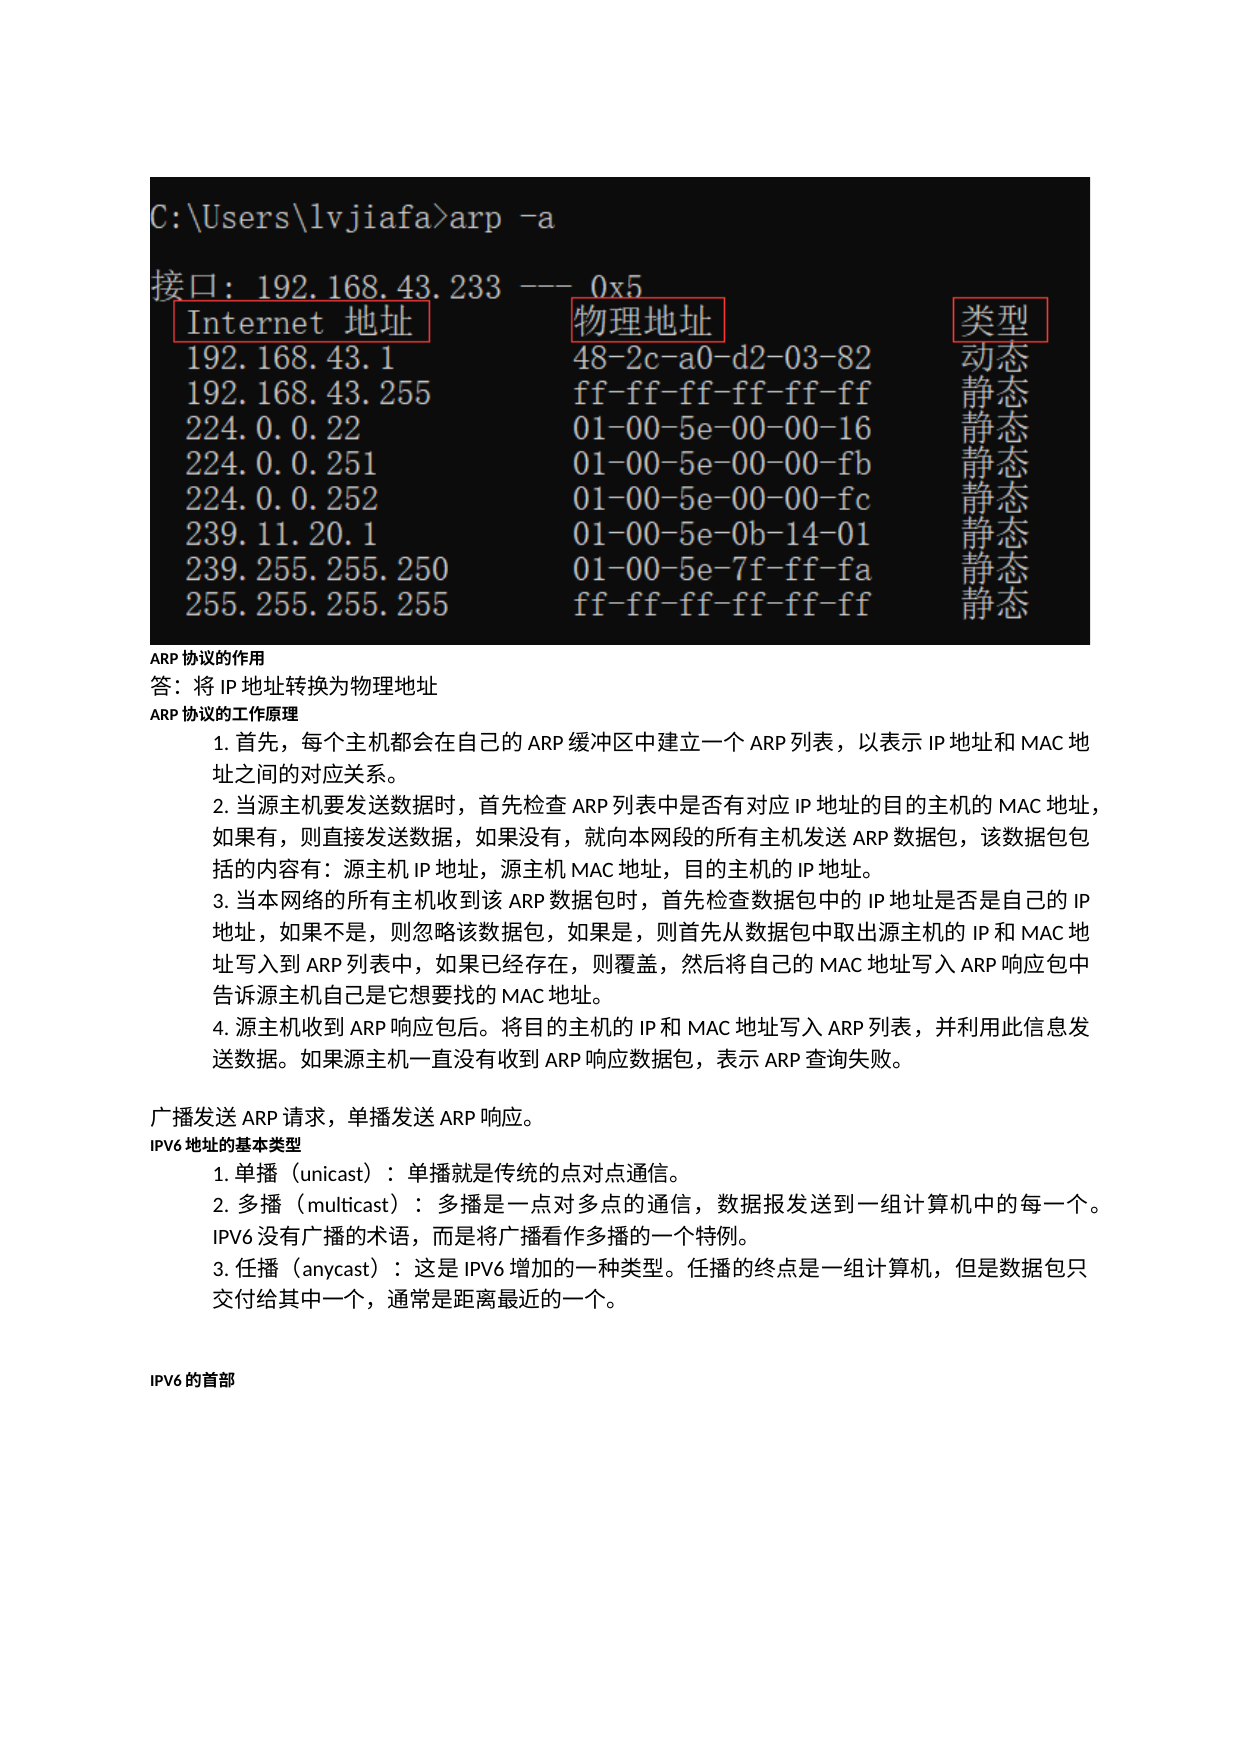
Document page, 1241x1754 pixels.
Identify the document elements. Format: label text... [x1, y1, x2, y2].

text 1. 首先，每个主机都会在自己的ARP缓冲区中建立一个ARP列表，以表示IP地址和MAC地址之间的对应关系。 [212, 725, 1090, 788]
picture [150, 177, 1091, 645]
text ARP协议的工作原理 [150, 701, 1090, 725]
text 答：将IP地址转换为物理地址 [150, 669, 1090, 701]
text 3. 当本网络的所有主机收到该ARP数据包时，首先检查数据包中的IP地址是否是自己的IP地址，如果不是，则忽略该数据包，如果是，则首先从数据包中取出源主机的IP和MAC地址写入到ARP列表中，如果已经存在，则覆盖，然后将自己的MAC地址写入ARP响应包中，告诉源主机自己是它想要找的MAC地址。 [212, 883, 1090, 1010]
text 4. 源主机收到ARP响应包后。将目的主机的IP和MAC地址写入ARP列表，并利用此信息发送数据。如果源主机一直没有收到ARP响应数据包，表示ARP查询失败。 [212, 1010, 1090, 1073]
text 2. 当源主机要发送数据时，首先检查ARP列表中是否有对应IP地址的目的主机的MAC地址，如果有，则直接发送数据，如果没有，就向本网段的所有主机发送ARP数据包，该数据包包括的内容有：源主机IP地址，源主机MAC地址，目的主机的IP地址。 [212, 788, 1090, 883]
text 广播发送ARP请求，单播发送ARP响应。 [150, 1100, 1090, 1132]
text ARP协议的作用 [150, 645, 1090, 669]
text 1. 单播（unicast）：单播就是传统的点对点通信。 [212, 1156, 1090, 1187]
text 2. 多播（multicast）：多播是一点对多点的通信，数据报发送到一组计算机中的每一个。IPV6没有广播的术语，而是将广播看作多播的一个特例。 [212, 1187, 1090, 1251]
text IPV6的首部 [150, 1367, 1090, 1392]
text 3. 任播（anycast）：这是IPV6增加的一种类型。任播的终点是一组计算机，但是数据包只交付给其中一个，通常是距离最近的一个。 [212, 1251, 1090, 1314]
text IPV6地址的基本类型 [150, 1132, 1090, 1156]
